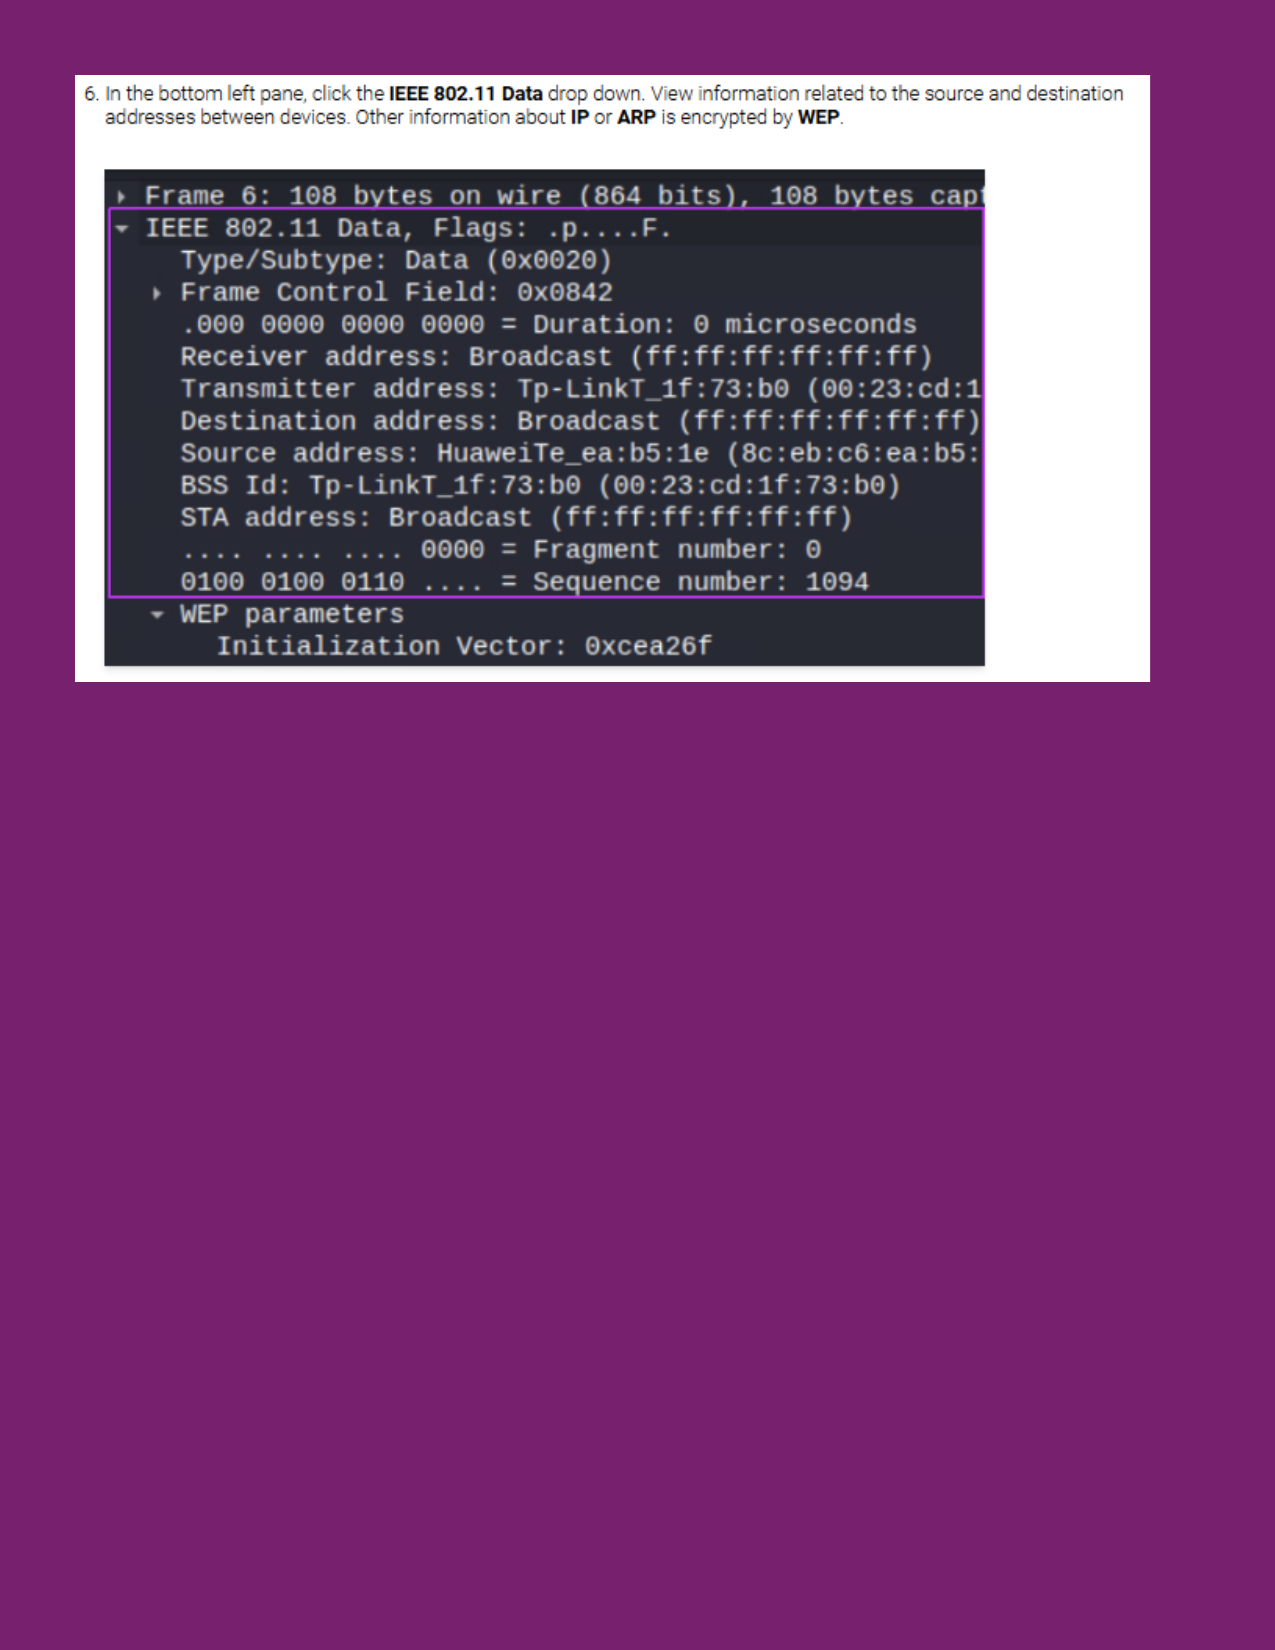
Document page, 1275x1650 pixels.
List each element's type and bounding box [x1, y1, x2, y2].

picture [75, 75, 1151, 682]
